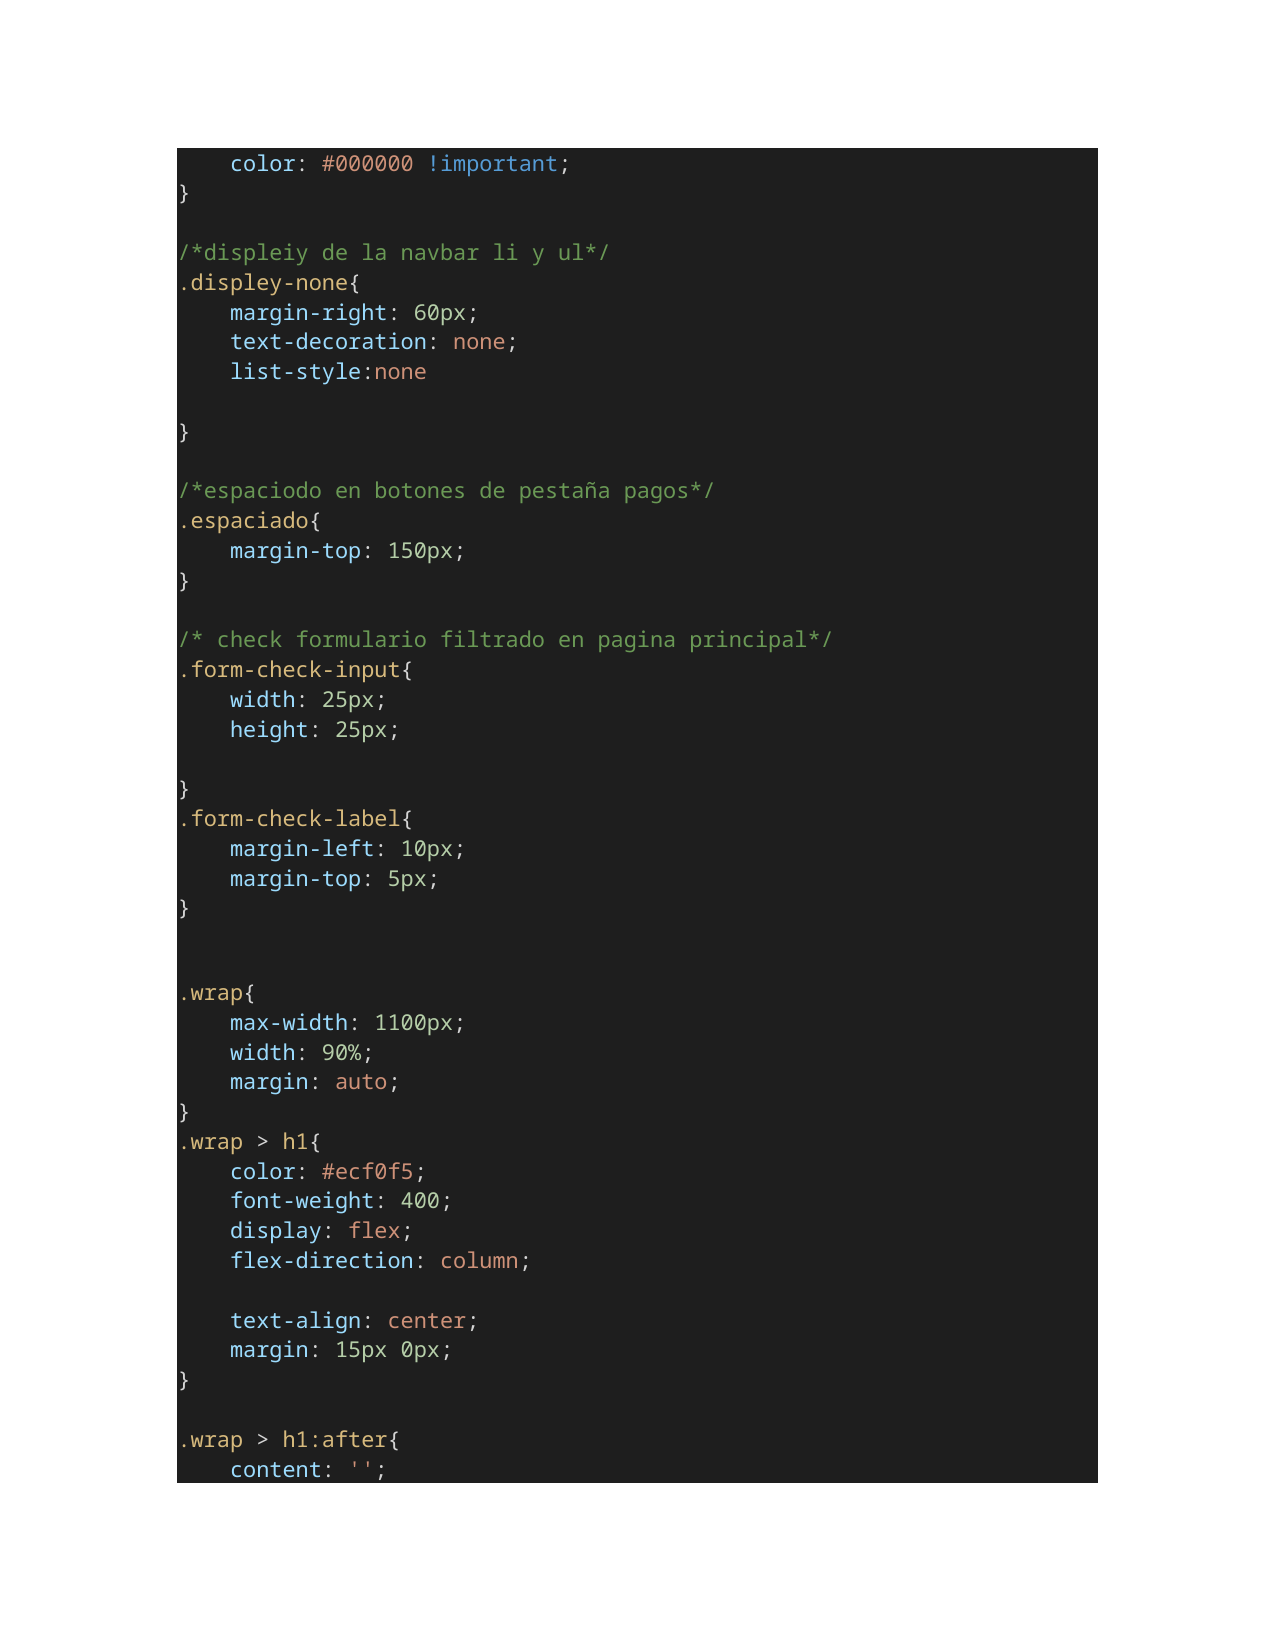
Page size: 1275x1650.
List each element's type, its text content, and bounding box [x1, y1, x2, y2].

text } [177, 177, 1098, 207]
text .wrap > h1:after{ [177, 1424, 1098, 1454]
text max-width: 1100px; [177, 1007, 1098, 1037]
text .wrap > h1{ [177, 1126, 1098, 1156]
text margin: 15px 0px; [177, 1334, 1098, 1364]
text list-style:none [177, 356, 1098, 386]
text width: 90%; [177, 1037, 1098, 1066]
text margin-left: 10px; [177, 833, 1098, 863]
text } [177, 416, 1098, 446]
text color: #ecf0f5; [177, 1156, 1098, 1186]
text /* check formulario filtrado en pagina principal*/ [177, 624, 1098, 654]
text text-align: center; [177, 1305, 1098, 1334]
text display: flex; [177, 1215, 1098, 1245]
text height: 25px; [177, 714, 1098, 743]
text } [177, 773, 1098, 803]
text flex-direction: column; [177, 1245, 1098, 1275]
text } [177, 892, 1098, 922]
text .displey-none{ [177, 267, 1098, 297]
text .form-check-label{ [177, 803, 1098, 833]
text text-decoration: none; [177, 326, 1098, 356]
text } [177, 1096, 1098, 1126]
text margin-right: 60px; [177, 297, 1098, 326]
text margin-top: 150px; [177, 535, 1098, 565]
text width: 25px; [177, 684, 1098, 714]
text /*espaciodo en botones de pestaña pagos*/ [177, 475, 1098, 505]
text color: #000000 !important; [177, 148, 1098, 177]
text margin-top: 5px; [177, 863, 1098, 892]
text } [177, 565, 1098, 594]
text /*displeiy de la navbar li y ul*/ [177, 237, 1098, 267]
text .espaciado{ [177, 505, 1098, 535]
text .form-check-input{ [177, 654, 1098, 684]
text .wrap{ [177, 977, 1098, 1007]
text } [177, 1364, 1098, 1394]
text content: ''; [177, 1454, 1098, 1483]
text font-weight: 400; [177, 1186, 1098, 1215]
text margin: auto; [177, 1066, 1098, 1096]
